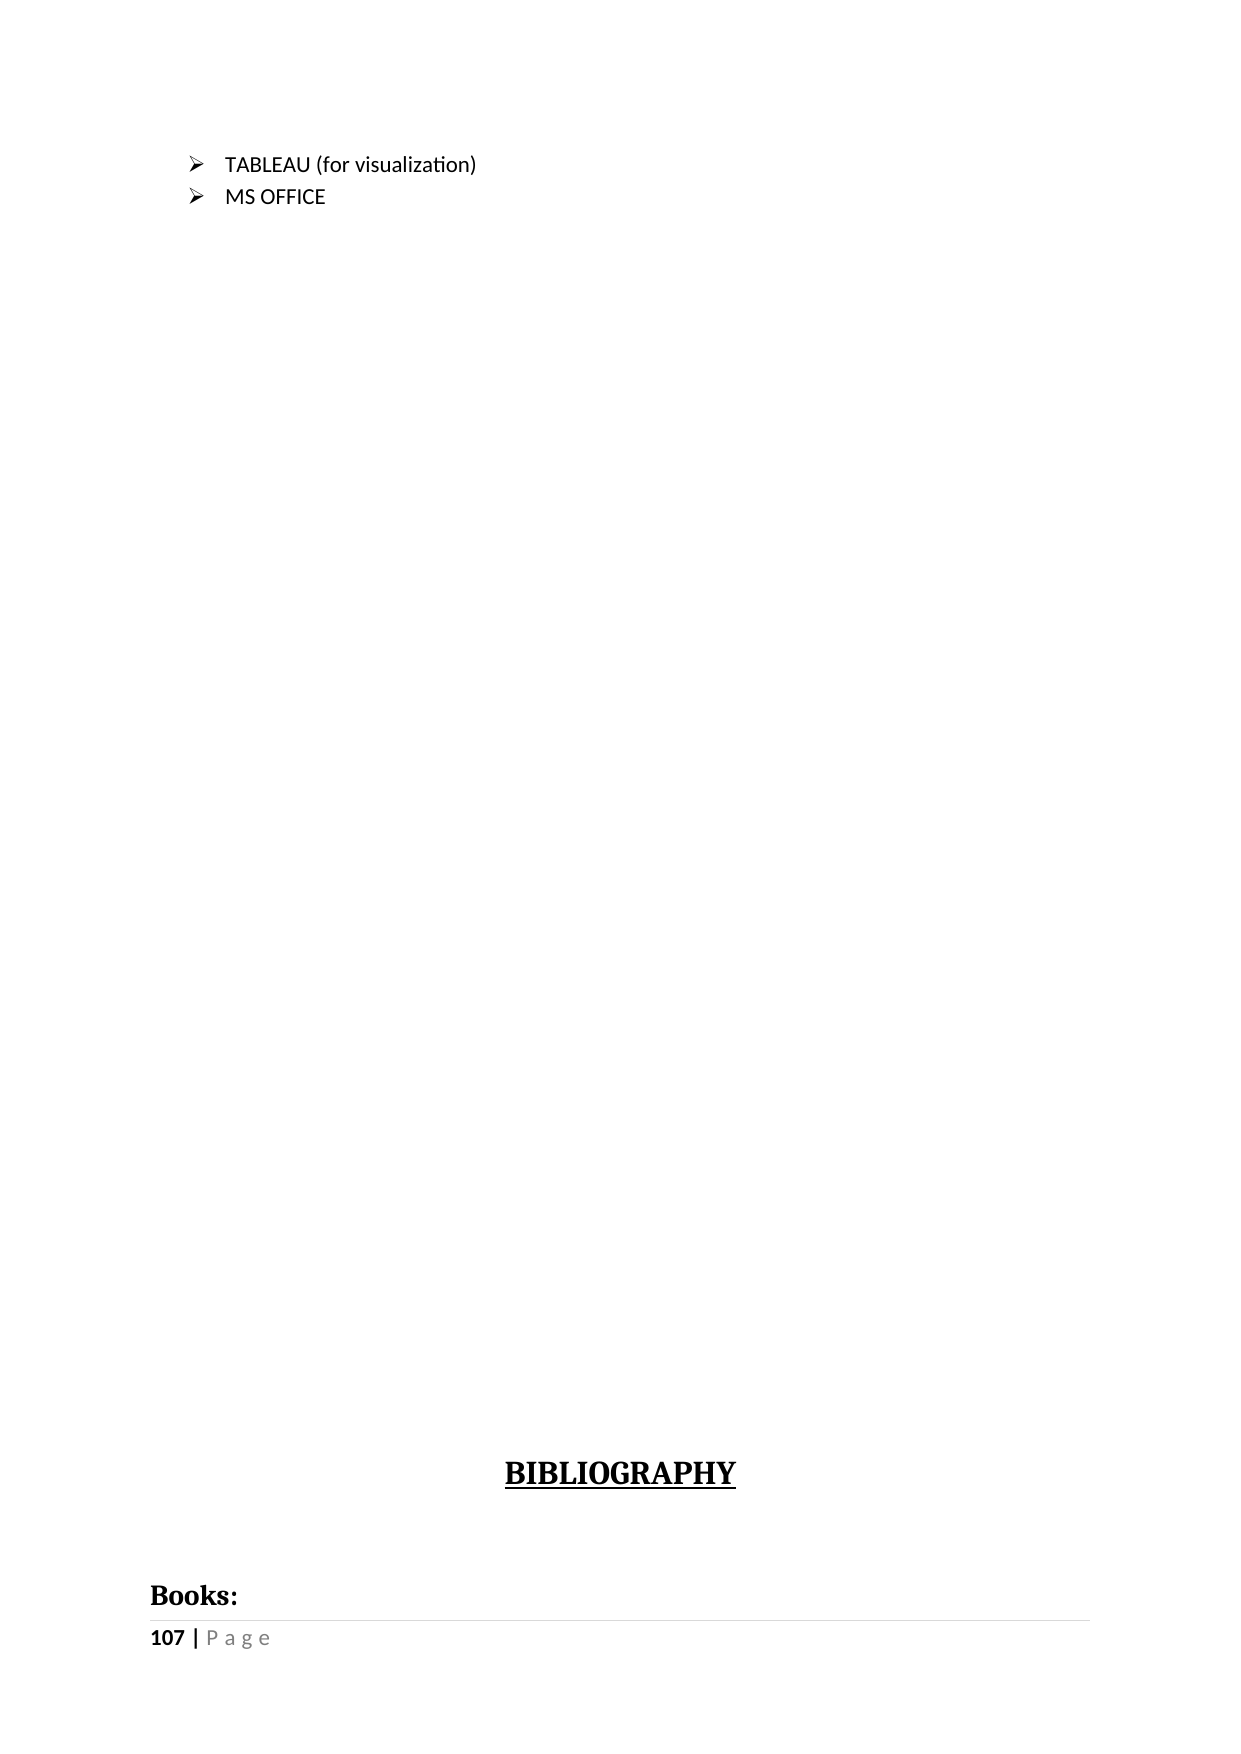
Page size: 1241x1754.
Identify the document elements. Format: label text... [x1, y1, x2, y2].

list TABLEAU (for visualization) [187, 150, 1090, 178]
list MS OFFICE [187, 182, 1090, 210]
text Books: [150, 1579, 1090, 1612]
text BIBLIOGRAPHY [150, 1455, 1090, 1493]
